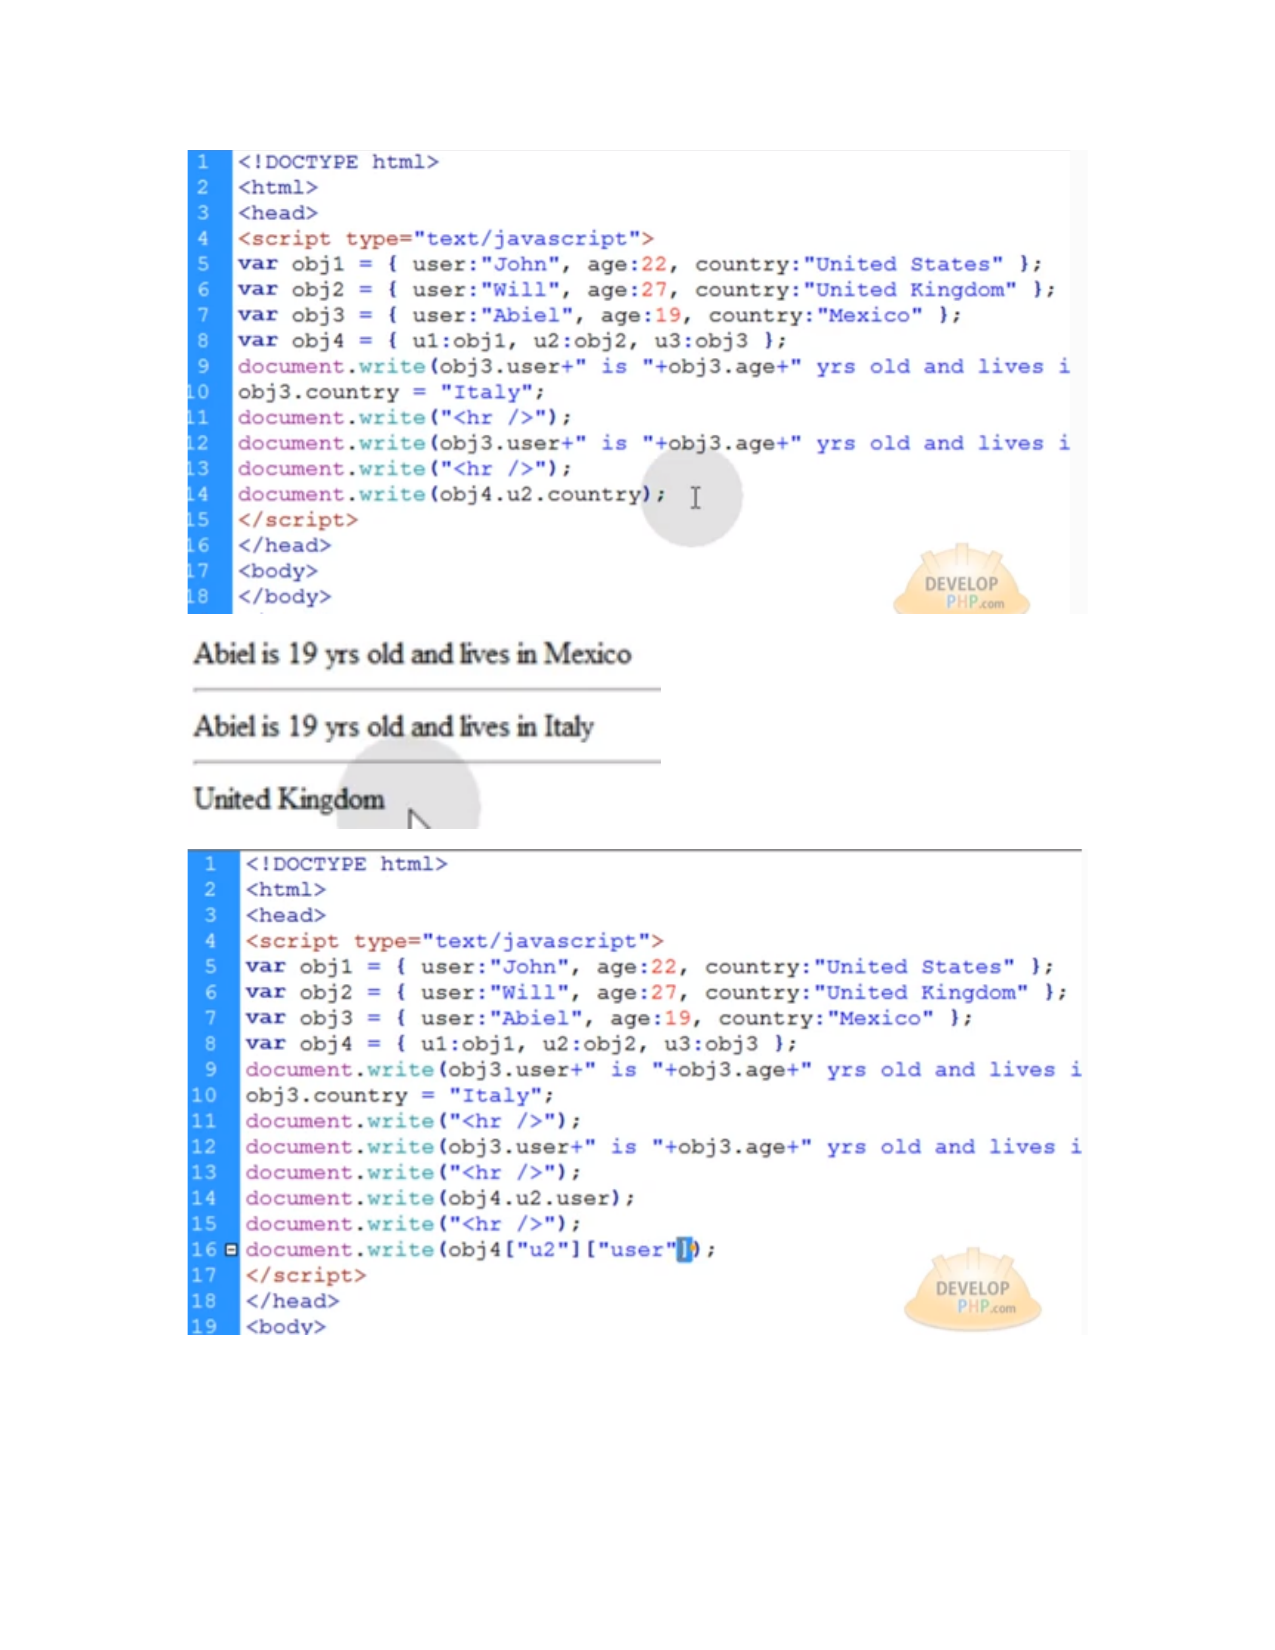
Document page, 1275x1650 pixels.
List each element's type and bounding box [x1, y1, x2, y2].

picture [187, 635, 661, 829]
picture [187, 150, 1088, 614]
picture [187, 849, 1088, 1335]
